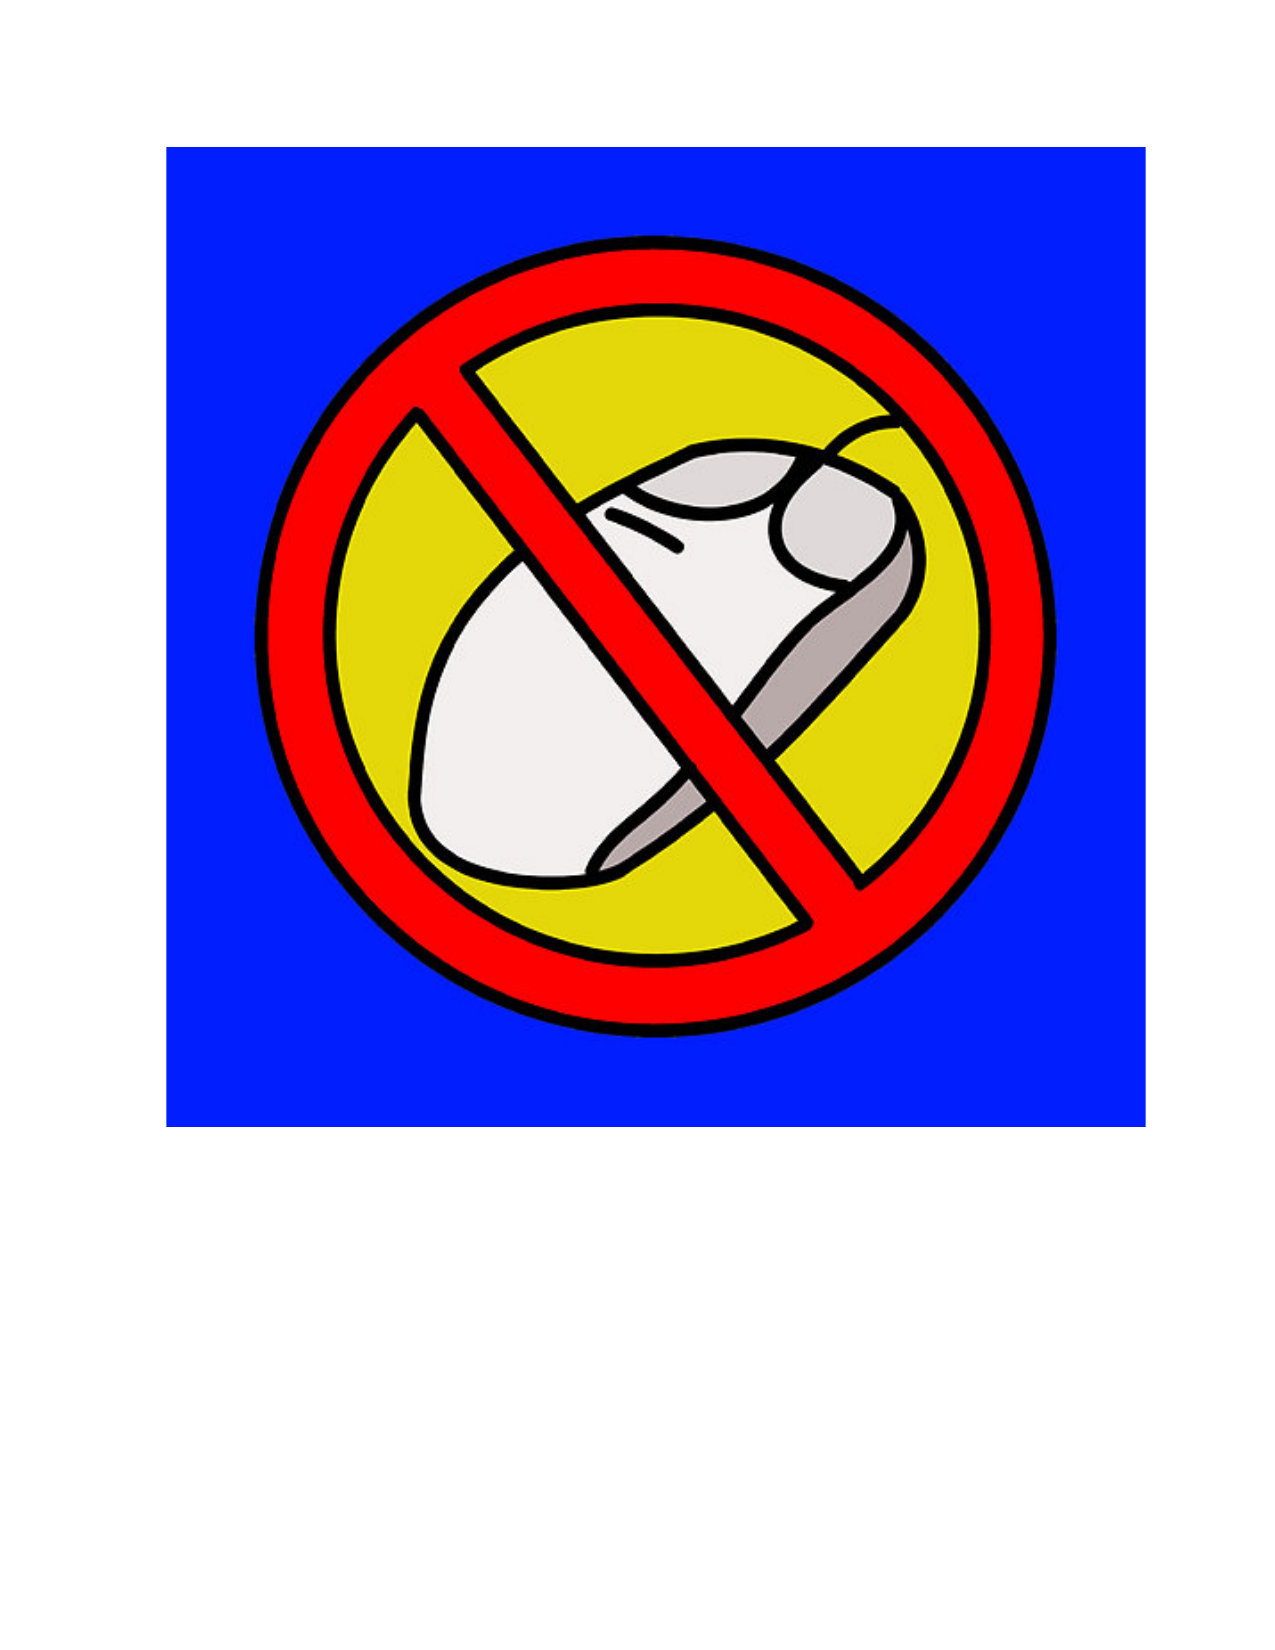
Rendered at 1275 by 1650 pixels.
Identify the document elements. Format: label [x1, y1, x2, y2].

picture [166, 147, 1146, 1127]
